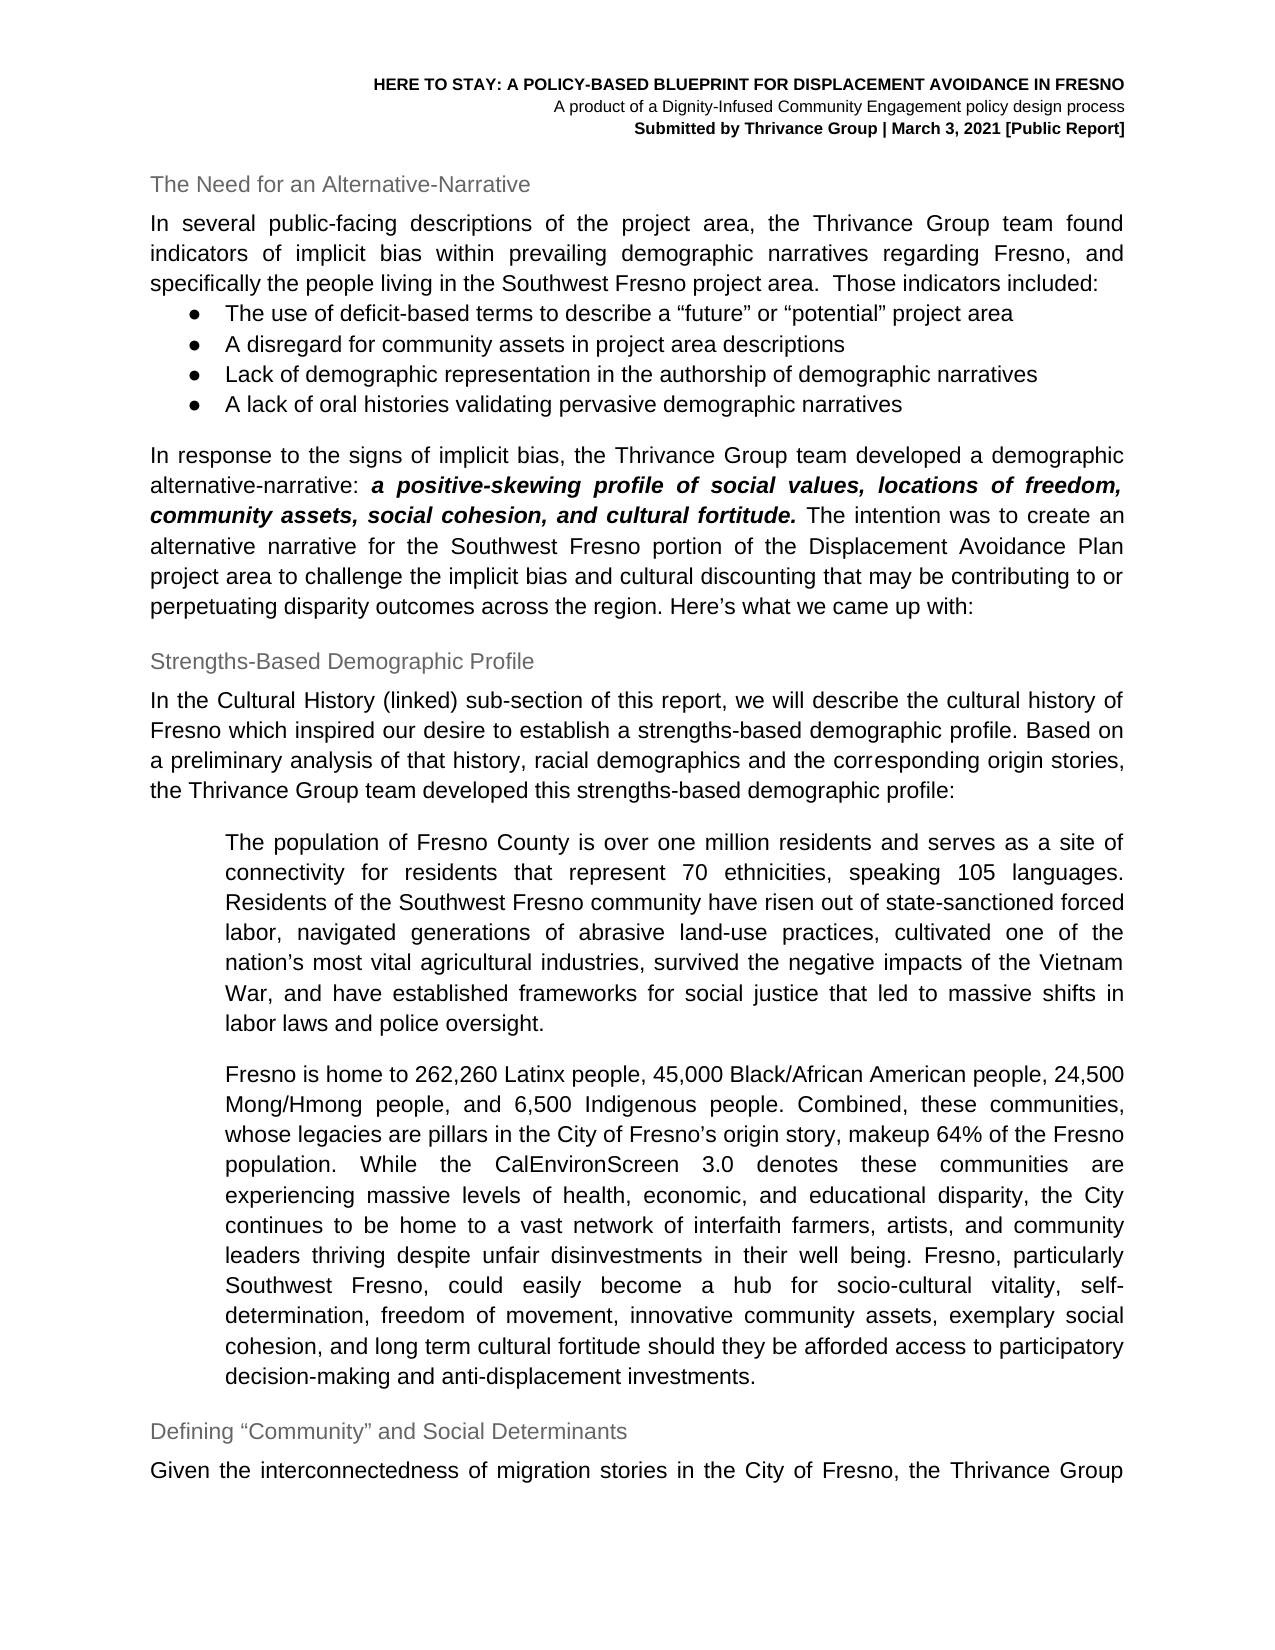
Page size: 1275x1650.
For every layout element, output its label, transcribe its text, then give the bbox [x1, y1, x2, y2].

subtitle Defining “Community” and Social Determinants [150, 1418, 1125, 1444]
subtitle The Need for an Alternative-Narrative [150, 171, 1125, 197]
subtitle Strengths-Based Demographic Profile [150, 648, 1125, 674]
text The population of Fresno County is over one million residents and serves as a site of connectivity for residents that represent 70 ethnicities, speaking 105 languages. Residents of the Southwest Fresno community have risen out of state-sanctioned forced labor, navigated generations of abrasive land-use practices, cultivated one of the nation’s most vital agricultural industries, survived the negative impacts of the Vietnam War, and have established frameworks for social justice that led to massive shifts in labor laws and police oversight. [225, 828, 1125, 1036]
list Lack of demographic representation in the authorship of demographic narratives [187, 361, 1125, 387]
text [150, 1457, 1125, 1483]
text In response to the signs of implicit bias, the Thrivance Group team developed a demographic alternative-narrative: a positive-skewing profile of social values, locations of freedom, community assets, social cohesion, and cultural fortitude. The intention was to create an alternative narrative for the Southwest Fresno portion of the Displacement Avoidance Plan project area to challenge the implicit bias and cultural discounting that may be contributing to or perpetuating disparity outcomes across the region. Here’s what we came up with: [150, 442, 1125, 619]
list The use of deficit-based terms to describe a “future” or “potential” project area [187, 300, 1125, 327]
text In the Cultural History (linked) sub-section of this report, we will describe the cultural history of Fresno which inspired our desire to establish a strengths-based demographic profile. Based on a preliminary analysis of that history, racial demographics and the corresponding origin stories, the Thrivance Group team developed this strengths-based demographic profile: [150, 687, 1125, 804]
text Fresno is home to 262,260 Latinx people, 45,000 Black/African American people, 24,500 Mong/Hmong people, and 6,500 Indigenous people. Combined, these communities, whose legacies are pillars in the City of Fresno’s origin story, makeup 64% of the Fresno population. While the CalEnvironScreen 3.0 denotes these communities are experiencing massive levels of health, economic, and educational disparity, the City continues to be home to a vast network of interfaith farmers, artists, and community leaders thriving despite unfair disinvestments in their well being. Fresno, particularly Southwest Fresno, could easily become a hub for socio-cultural vitality, self-determination, freedom of movement, innovative community assets, exemplary social cohesion, and long term cultural fortitude should they be afforded access to participatory decision-making and anti-displacement investments. [225, 1061, 1125, 1389]
list A disregard for community assets in project area descriptions [187, 331, 1125, 357]
text In several public-facing descriptions of the project area, the Thrivance Group team found indicators of implicit bias within prevailing demographic narratives regarding Fresno, and specifically the people living in the Southwest Fresno project area. Those indicators included: [150, 210, 1125, 296]
list A lack of oral histories validating pervasive demographic narratives [187, 391, 1125, 417]
